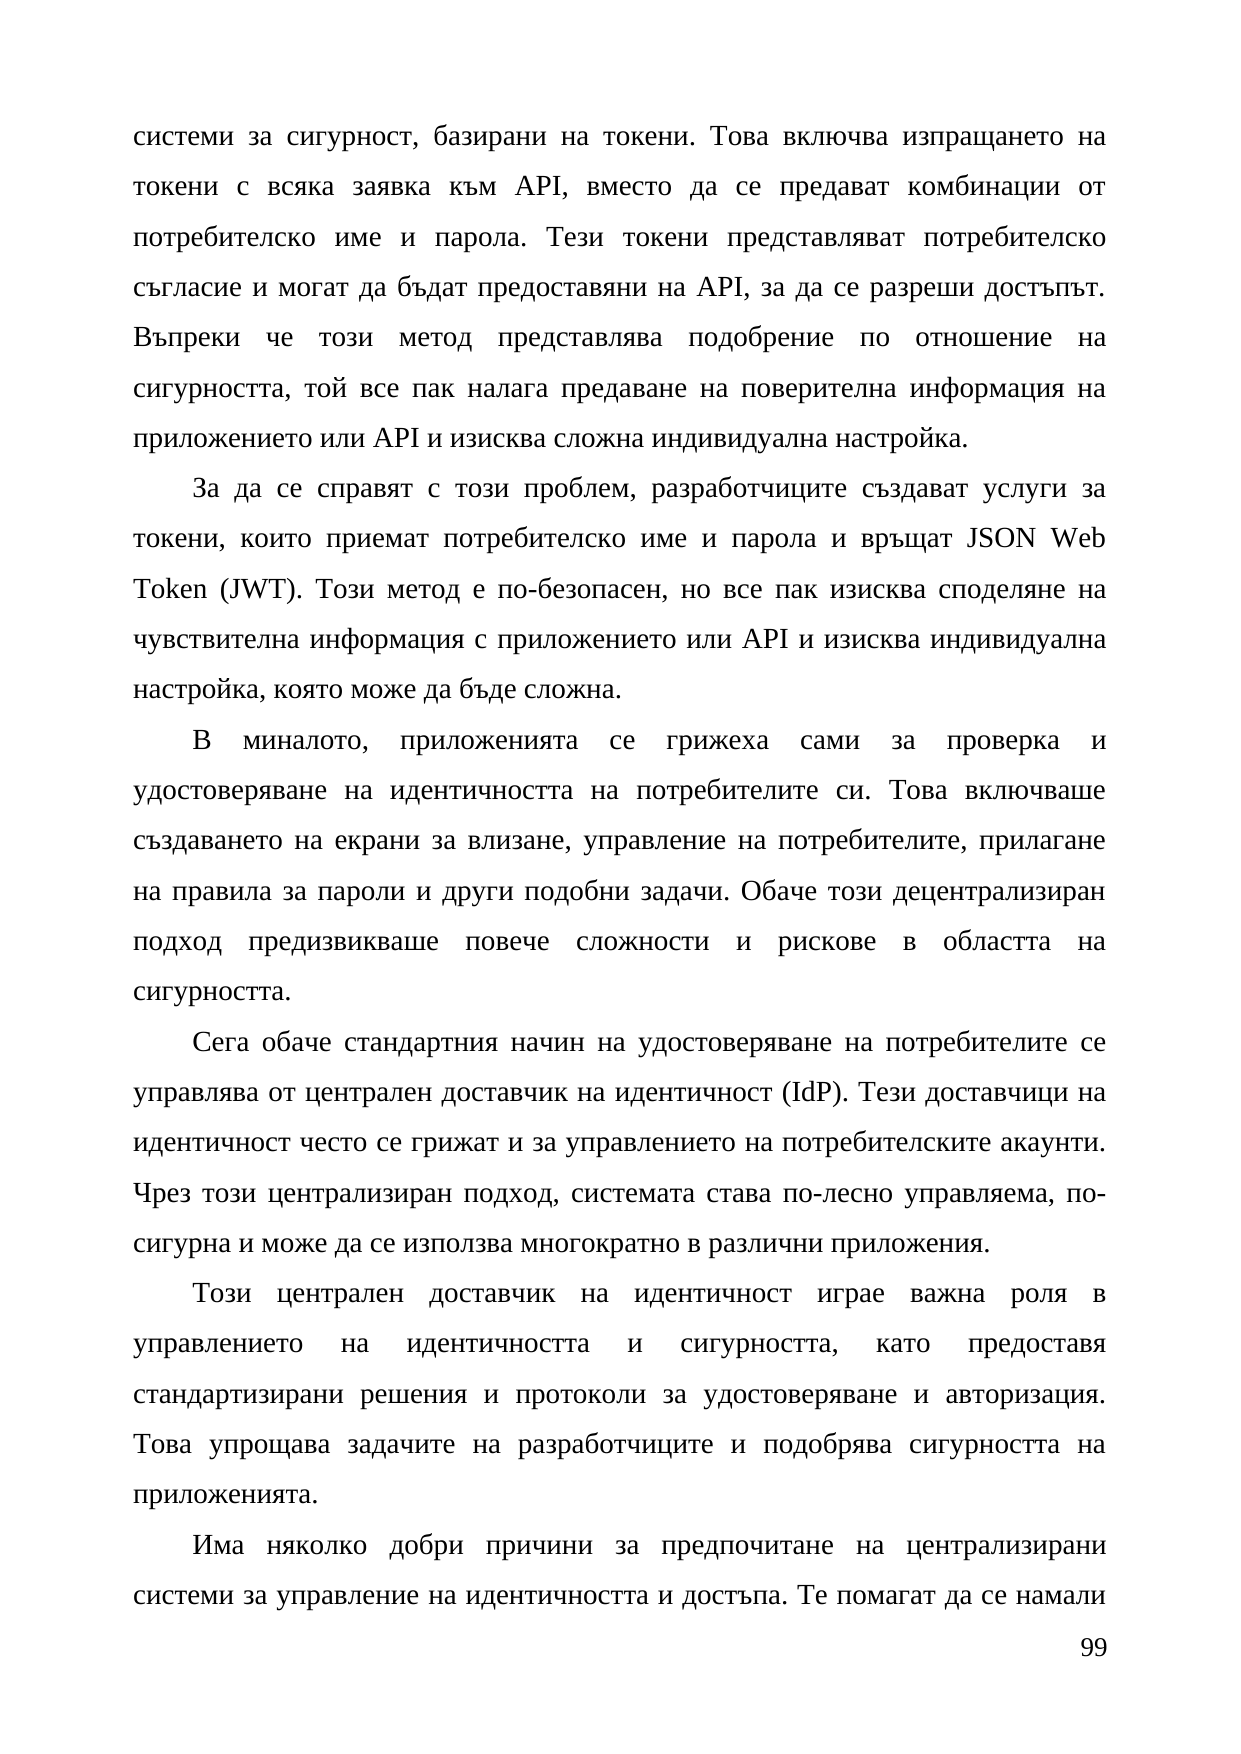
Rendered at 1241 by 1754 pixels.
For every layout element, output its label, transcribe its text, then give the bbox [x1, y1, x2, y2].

text В миналото, приложенията се грижеха сами за проверка и удостоверяване на идентичността на потребителите си. Това включваше създаването на екрани за влизане, управление на потребителите, прилагане на правила за пароли и други подобни задачи. Обаче този децентрализиран подход предизвикваше повече сложности и рискове в областта на сигурността. [133, 722, 1107, 1007]
text Сега обаче стандартния начин на удостоверяване на потребителите се управлява от централен доставчик на идентичност (IdP). Тези доставчици на идентичност често се грижат и за управлението на потребителските акаунти. Чрез този централизиран подход, системата става по-лесно управляема, по-сигурна и може да се използва многократно в различни приложения. [133, 1024, 1107, 1258]
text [133, 1527, 1107, 1611]
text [133, 118, 1107, 453]
text Този централен доставчик на идентичност играе важна роля в управлението на идентичността и сигурността, като предоставя стандартизирани решения и протоколи за удостоверяване и авторизация. Това упрощава задачите на разработчиците и подобрява сигурността на приложенията. [133, 1275, 1107, 1510]
text За да се справят с този проблем, разработчиците създават услуги за токени, които приемат потребителско име и парола и връщат JSON Web Token (JWT). Този метод е по-безопасен, но все пак изисква споделяне на чувствителна информация с приложението или API и изисква индивидуална настройка, която може да бъде сложна. [133, 470, 1107, 705]
